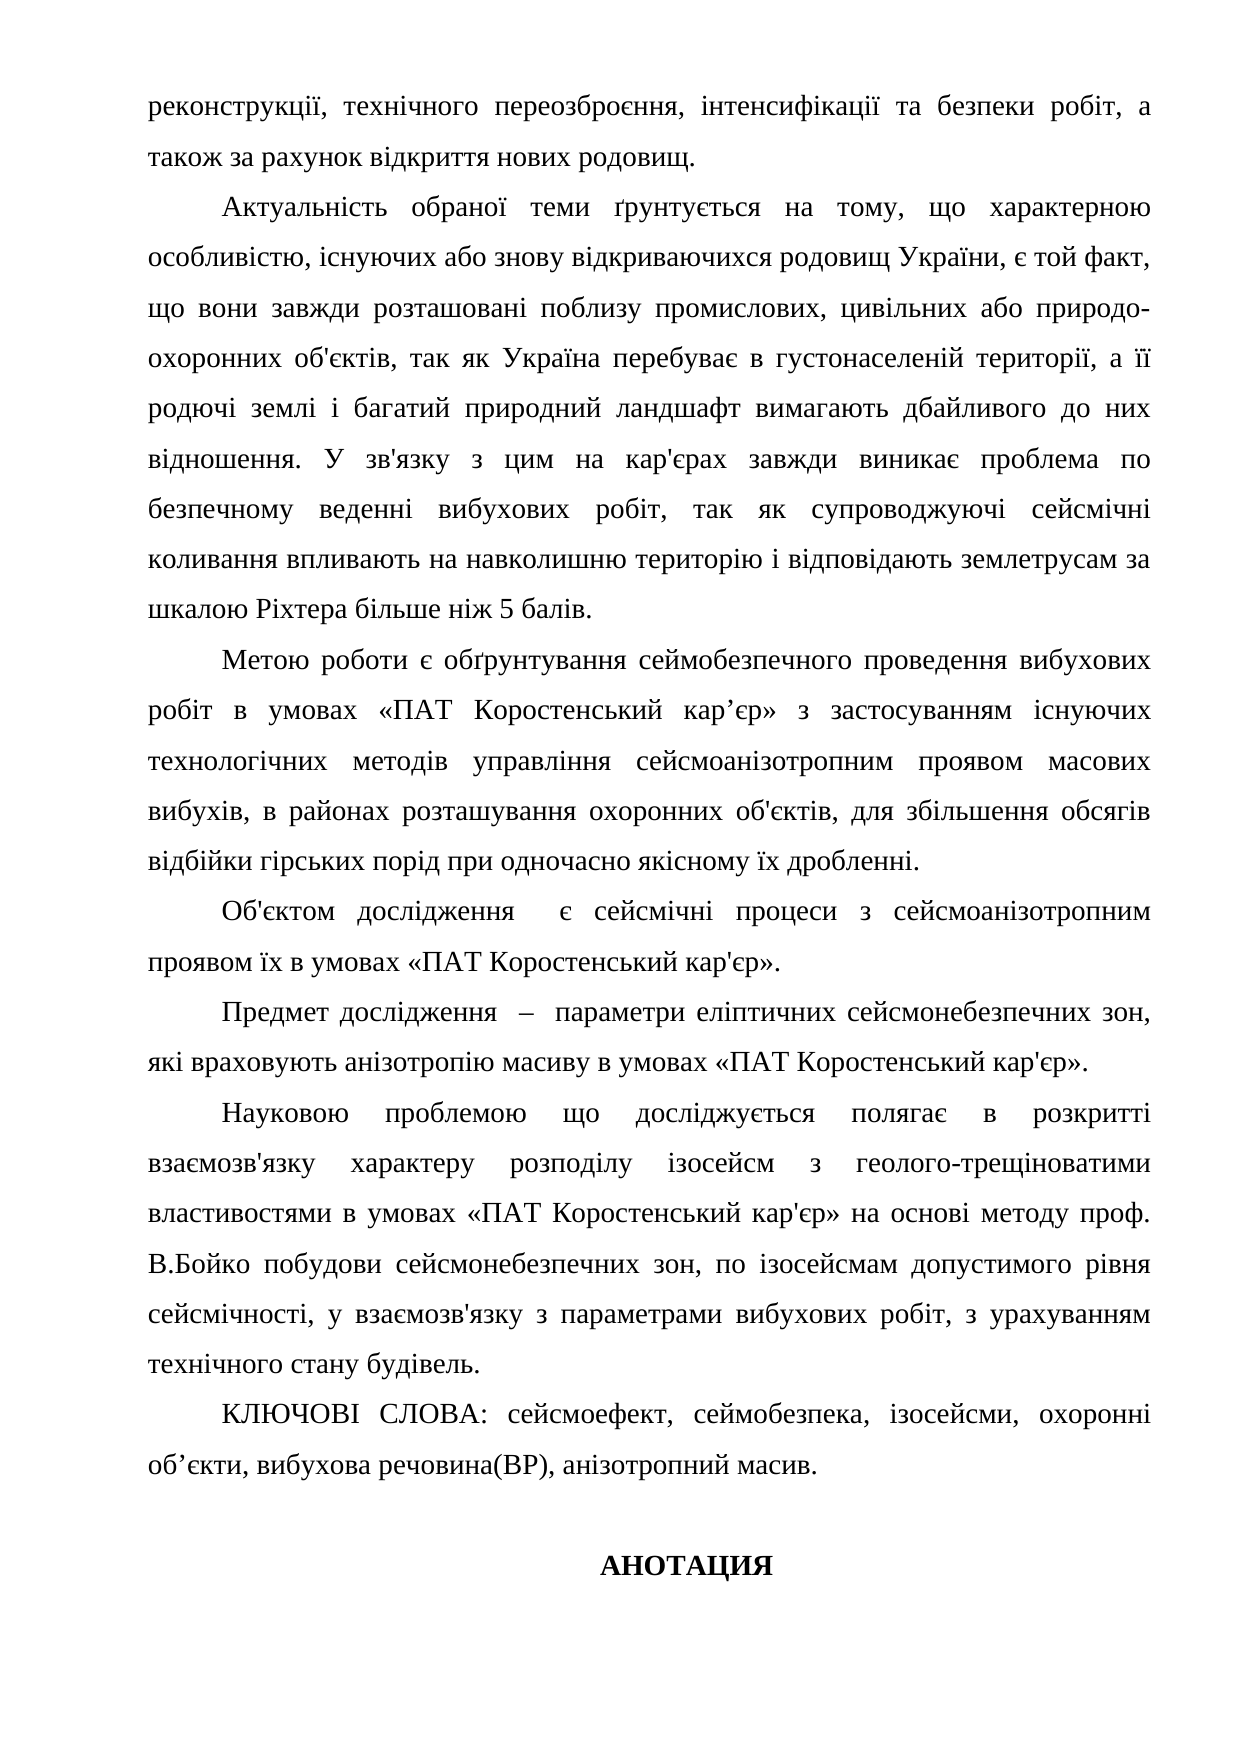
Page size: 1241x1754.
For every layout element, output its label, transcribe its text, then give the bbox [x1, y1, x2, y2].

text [148, 88, 1152, 172]
text АНОТАЦИЯ [148, 1548, 1152, 1581]
text Предмет дослідження – параметри еліптичних сейсмонебезпечних зон, які враховують анізотропію масиву в умовах «ПАТ Коростенський кар'єр». [148, 994, 1152, 1078]
text Об'єктом дослідження є сейсмічні процеси з сейсмоанізотропним проявом їх в умовах «ПАТ Коростенський кар'єр». [148, 893, 1152, 977]
text Актуальність обраної теми ґрунтується на тому, що характерною особливістю, існуючих або знову відкриваючихся родовищ України, є той факт, що вони завжди розташовані поблизу промислових, цивільних або природо-охоронних об'єктів, так як Україна перебуває в густонаселеній території, а її родючі землі і багатий природний ландшафт вимагають дбайливого до них відношення. У зв'язку з цим на кар'єрах завжди виникає проблема по безпечному веденні вибухових робіт, так як супроводжуючі сейсмічні коливання впливають на навколишню територію і відповідають землетрусам за шкалою Ріхтера більше ніж 5 балів. [148, 189, 1152, 625]
text КЛЮЧОВІ СЛОВА: сейсмоефект, сеймобезпека, ізосейсми, охоронні об’єкти, вибухова речовина(ВР), анізотропний масив. [148, 1397, 1152, 1481]
text Метою роботи є обґрунтування сеймобезпечного проведення вибухових робіт в умовах «ПАТ Коростенський кар’єр» з застосуванням існуючих технологічних методів управління сейсмоанізотропним проявом масових вибухів, в районах розташування охоронних об'єктів, для збільшення обсягів відбійки гірських порід при одночасно якісному їх дробленні. [148, 642, 1152, 877]
text Науковою проблемою що досліджується полягає в розкритті взаємозв'язку характеру розподілу ізосейсм з геолого-трещіноватими властивостями в умовах «ПАТ Коростенський кар'єр» на основі методу проф. В.Бойко побудови сейсмонебезпечних зон, по ізосейсмам допустимого рівня сейсмічності, у взаємозв'язку з параметрами вибухових робіт, з урахуванням технічного стану будівель. [148, 1095, 1152, 1380]
